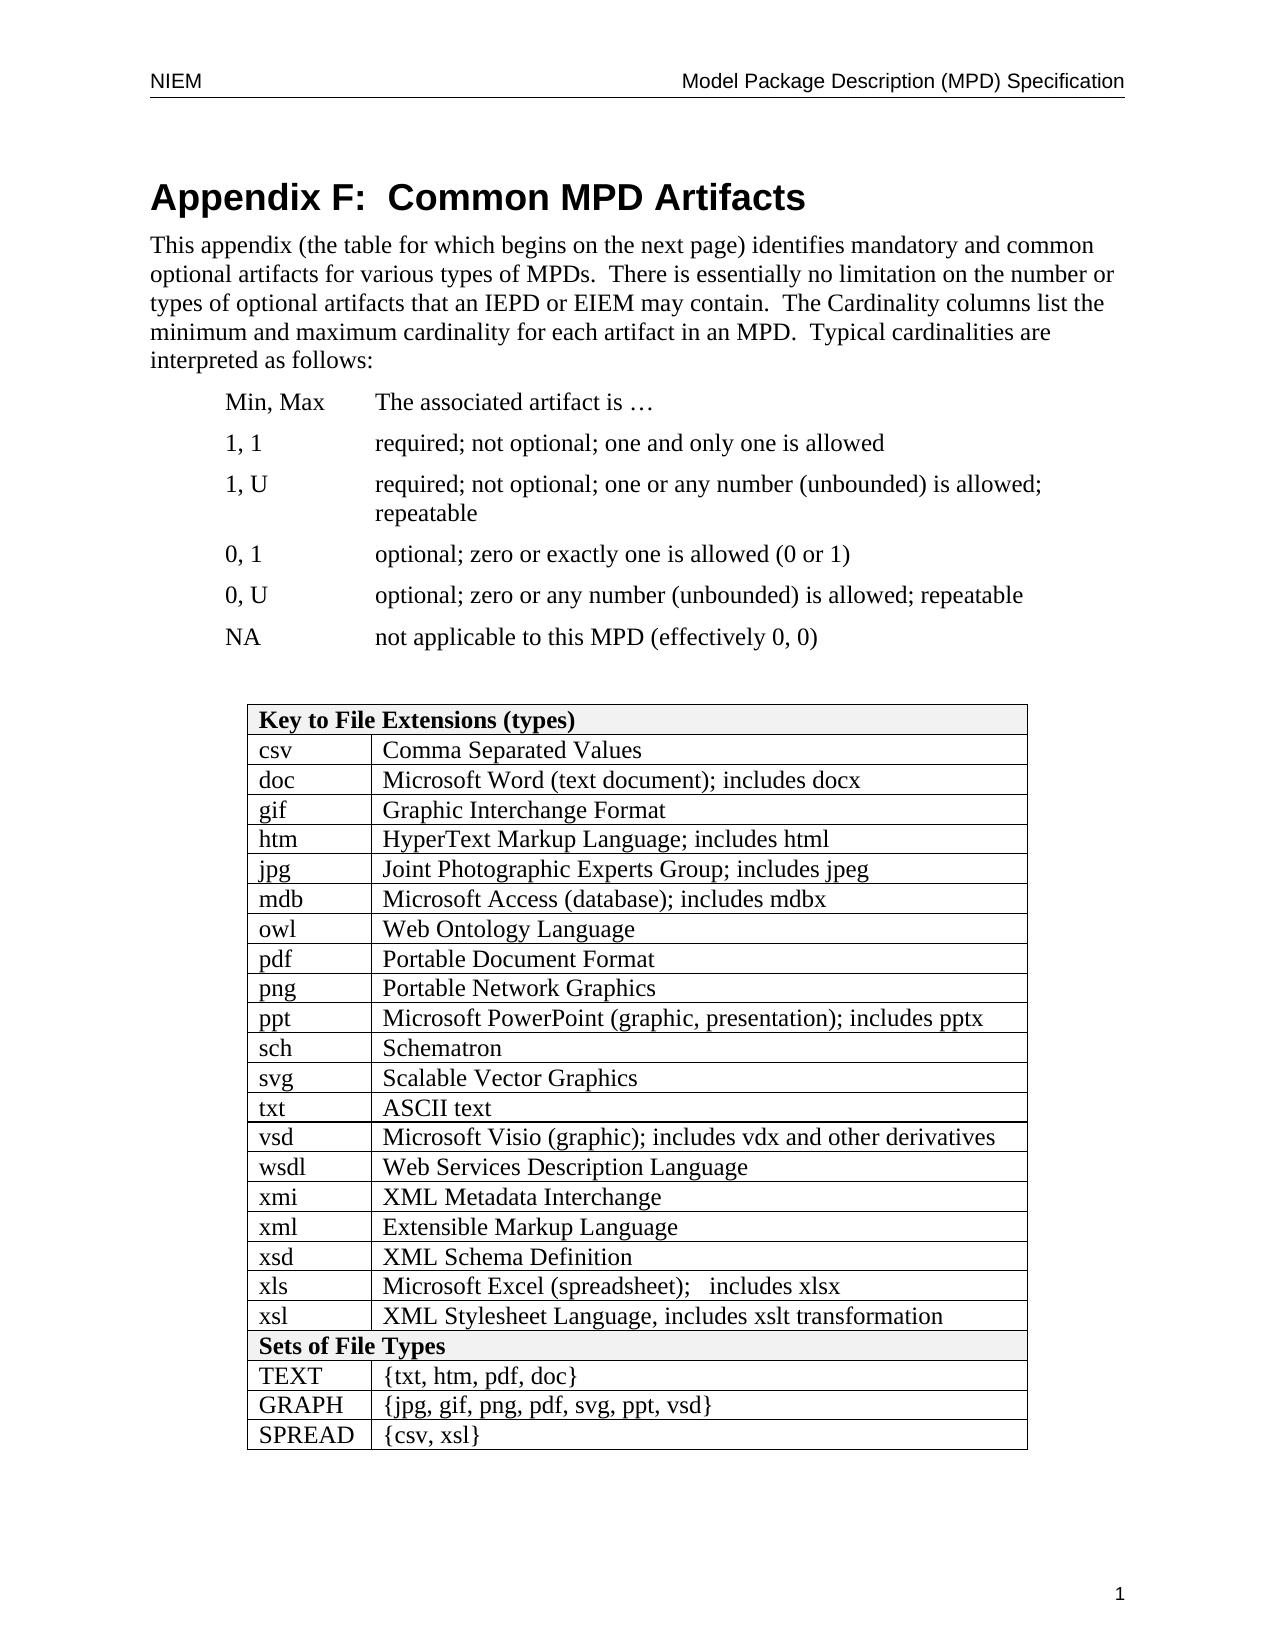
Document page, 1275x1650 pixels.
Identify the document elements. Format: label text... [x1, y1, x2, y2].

subtitle Common MPD Artifacts [150, 175, 1125, 218]
table_cell SPREAD [248, 1420, 371, 1449]
text 1, U required; not optional; one or any number (unbounded) is allowed; repeatable [150, 469, 1125, 527]
table_cell Web Ontology Language [372, 914, 1027, 943]
table_cell xsd [248, 1242, 371, 1270]
table_cell {txt, htm, pdf, doc} [372, 1361, 1027, 1389]
table_cell mdb [248, 884, 371, 913]
table_cell Scalable Vector Graphics [372, 1063, 1027, 1092]
table_cell doc [248, 765, 371, 794]
table_cell Portable Document Format [372, 944, 1027, 972]
table_cell xls [248, 1271, 371, 1300]
table_cell pdf [248, 944, 371, 972]
table_cell owl [248, 914, 371, 943]
table_cell Sets of File Types [248, 1331, 1027, 1360]
table_cell xsl [248, 1301, 371, 1330]
text Min, Max The associated artifact is … [150, 387, 1125, 416]
table_cell vsd [248, 1123, 371, 1151]
table_cell Microsoft Visio (graphic); includes vdx and other derivatives [372, 1123, 1027, 1151]
table_cell Microsoft PowerPoint (graphic, presentation); includes pptx [372, 1003, 1027, 1032]
table_cell svg [248, 1063, 371, 1092]
table_cell Schematron [372, 1033, 1027, 1062]
text 1, 1 required; not optional; one and only one is allowed [150, 428, 1125, 457]
table_cell Graphic Interchange Format [372, 795, 1027, 823]
table_cell TEXT [248, 1361, 371, 1389]
table_cell XML Schema Definition [372, 1242, 1027, 1270]
table_cell htm [248, 825, 371, 853]
table_cell Joint Photographic Experts Group; includes jpeg [372, 854, 1027, 883]
table_cell Microsoft Access (database); includes mdbx [372, 884, 1027, 913]
table_cell sch [248, 1033, 371, 1062]
table_cell xmi [248, 1182, 371, 1211]
table_cell wsdl [248, 1152, 371, 1181]
table_cell Microsoft Excel (spreadsheet); includes xlsx [372, 1271, 1027, 1300]
table_cell ASCII text [372, 1093, 1027, 1121]
table_cell Comma Separated Values [372, 735, 1027, 764]
text 0, 1 optional; zero or exactly one is allowed (0 or 1) [150, 539, 1125, 568]
table_cell XML Metadata Interchange [372, 1182, 1027, 1211]
table_cell jpg [248, 854, 371, 883]
table_cell Portable Network Graphics [372, 974, 1027, 1002]
table_cell Extensible Markup Language [372, 1212, 1027, 1241]
table_cell XML Stylesheet Language, includes xslt transformation [372, 1301, 1027, 1330]
text NA not applicable to this MPD (effectively 0, 0) [150, 622, 1125, 651]
table_cell png [248, 974, 371, 1002]
table_cell Web Services Description Language [372, 1152, 1027, 1181]
table_cell ppt [248, 1003, 371, 1032]
table_header Key to File Extensions (types) [248, 705, 1027, 734]
text 0, U optional; zero or any number (unbounded) is allowed; repeatable [150, 581, 1125, 609]
table_cell Microsoft Word (text document); includes docx [372, 765, 1027, 794]
text This appendix (the table for which begins on the next page) identifies mandatory and common optional artifacts for various types of MPDs. There is essentially no limitation on the number or types of optional artifacts that an IEPD or EIEM may contain. The Cardinality columns list the minimum and maximum cardinality for each artifact in an MPD. Typical cardinalities are interpreted as follows: [150, 231, 1125, 374]
table_cell GRAPH [248, 1391, 371, 1419]
table_cell csv [248, 735, 371, 764]
table_cell {csv, xsl} [372, 1420, 1027, 1449]
table_cell txt [248, 1093, 371, 1121]
table_cell xml [248, 1212, 371, 1241]
table_cell gif [248, 795, 371, 823]
table_cell {jpg, gif, png, pdf, svg, ppt, vsd} [372, 1391, 1027, 1419]
table_cell HyperText Markup Language; includes html [372, 825, 1027, 853]
